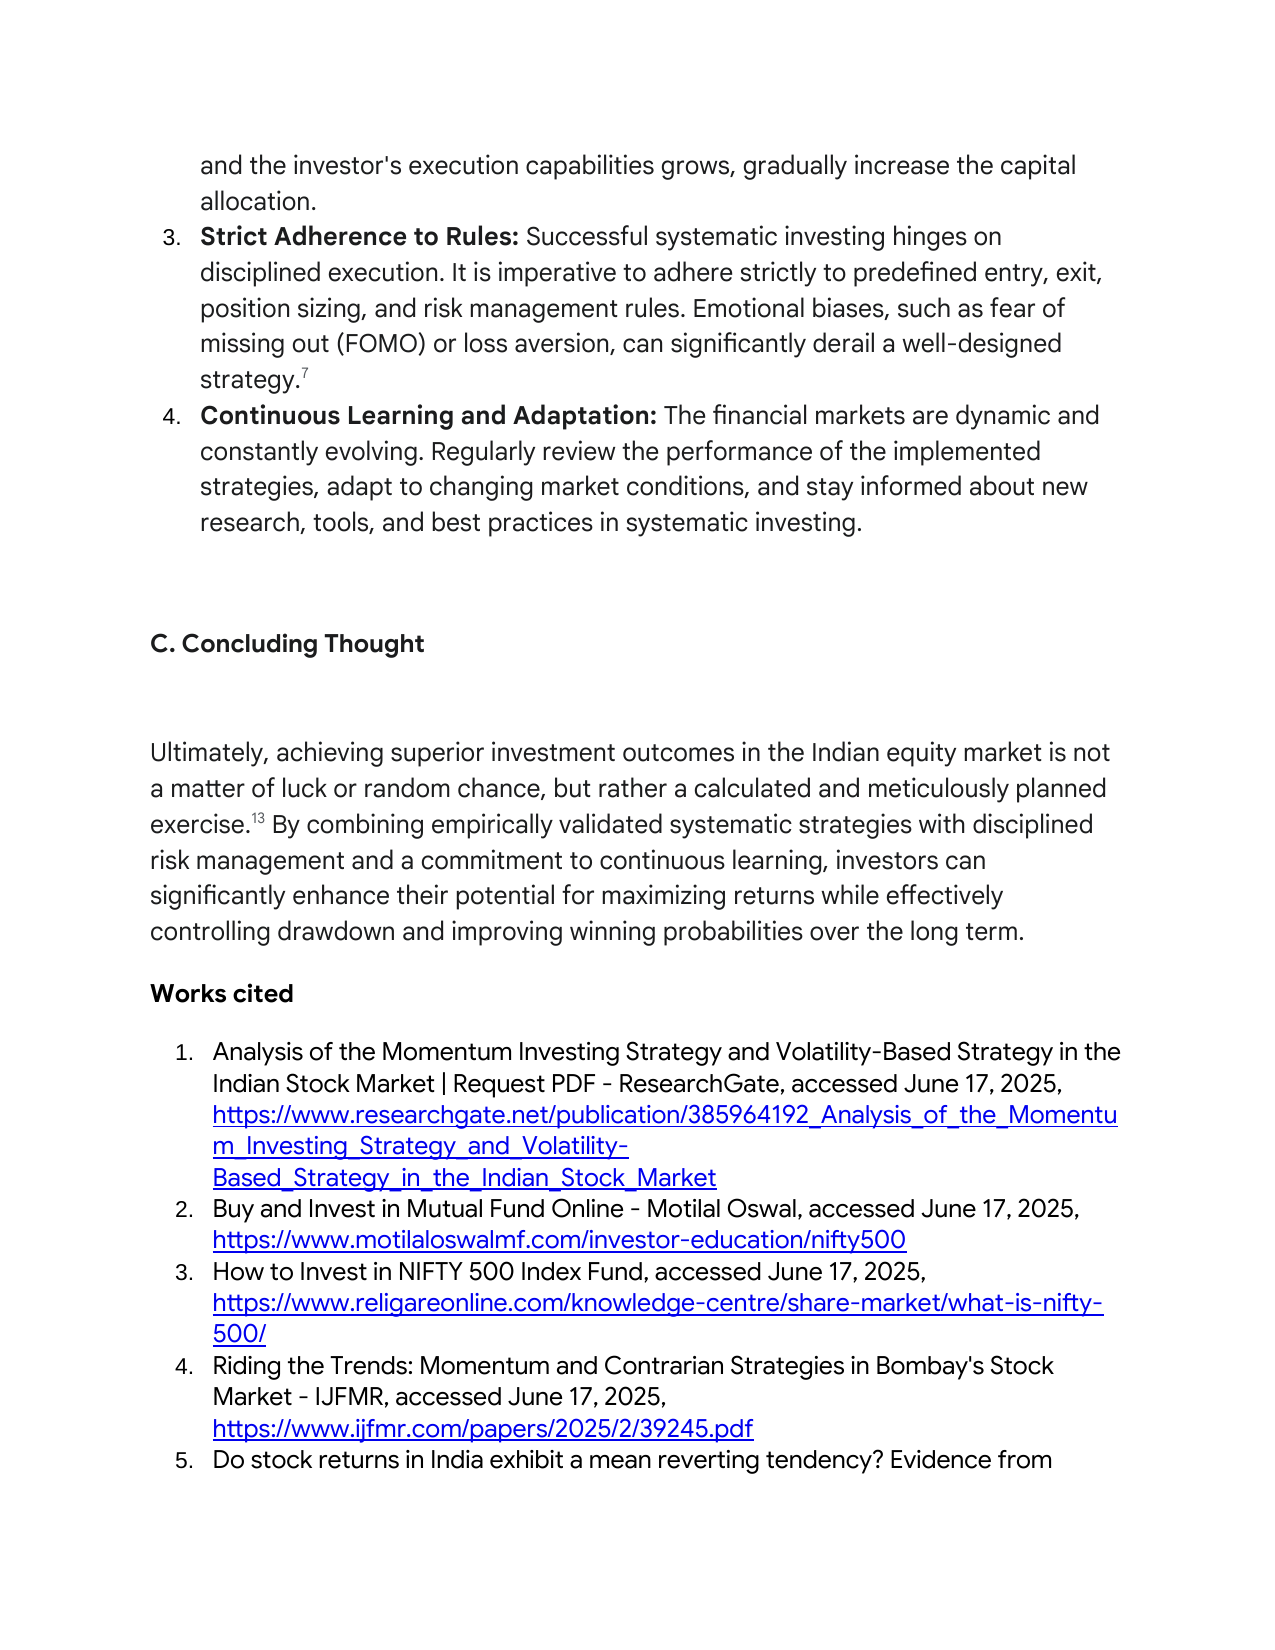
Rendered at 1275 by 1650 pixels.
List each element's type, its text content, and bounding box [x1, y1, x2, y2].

list How to Invest in NIFTY 500 Index Fund, accessed June 17, 2025, https://www.religareonline.com/knowledge-centre/share-market/what-is-nifty-500/ [175, 1256, 1125, 1350]
list Riding the Trends: Momentum and Contrarian Strategies in Bombay's Stock Market - IJFMR, accessed June 17, 2025, https://www.ijfmr.com/papers/2025/2/39245.pdf [175, 1350, 1125, 1444]
list Buy and Invest in Mutual Fund Online - Motilal Oswal, accessed June 17, 2025, https://www.motilaloswalmf.com/investor-education/nifty500 [175, 1193, 1125, 1256]
subtitle Works cited [150, 979, 1125, 1010]
text Ultimately, achieving superior investment outcomes in the Indian equity market is not a matter of luck or random chance, but rather a calculated and meticulously planned exercise.13 By combining empirically validated systematic strategies with disciplined risk management and a commitment to continuous learning, investors can significantly enhance their potential for maximizing returns while effectively controlling drawdown and improving winning probabilities over the long term. [150, 738, 1125, 948]
subtitle C. Concluding Thought [150, 629, 1125, 660]
list Strict Adherence to Rules: Successful systematic investing hinges on disciplined execution. It is imperative to adhere strictly to predefined entry, exit, position sizing, and risk management rules. Emotional biases, such as fear of missing out (FOMO) or loss aversion, can significantly derail a well-designed strategy.7 [162, 221, 1125, 396]
list Analysis of the Momentum Investing Strategy and Volatility-Based Strategy in the Indian Stock Market | Request PDF - ResearchGate, accessed June 17, 2025, https://www.researchgate.net/publication/385964192_Analysis_of_the_Momentum_Investing_Strategy_and_Volatility-Based_Strategy_in_the_Indian_Stock_Market [175, 1037, 1125, 1193]
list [175, 1444, 1125, 1476]
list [162, 150, 1125, 217]
list Continuous Learning and Adaptation: The financial markets are dynamic and constantly evolving. Regularly review the performance of the implemented strategies, adapt to changing market conditions, and stay informed about new research, tools, and best practices in systematic investing. [162, 400, 1125, 539]
